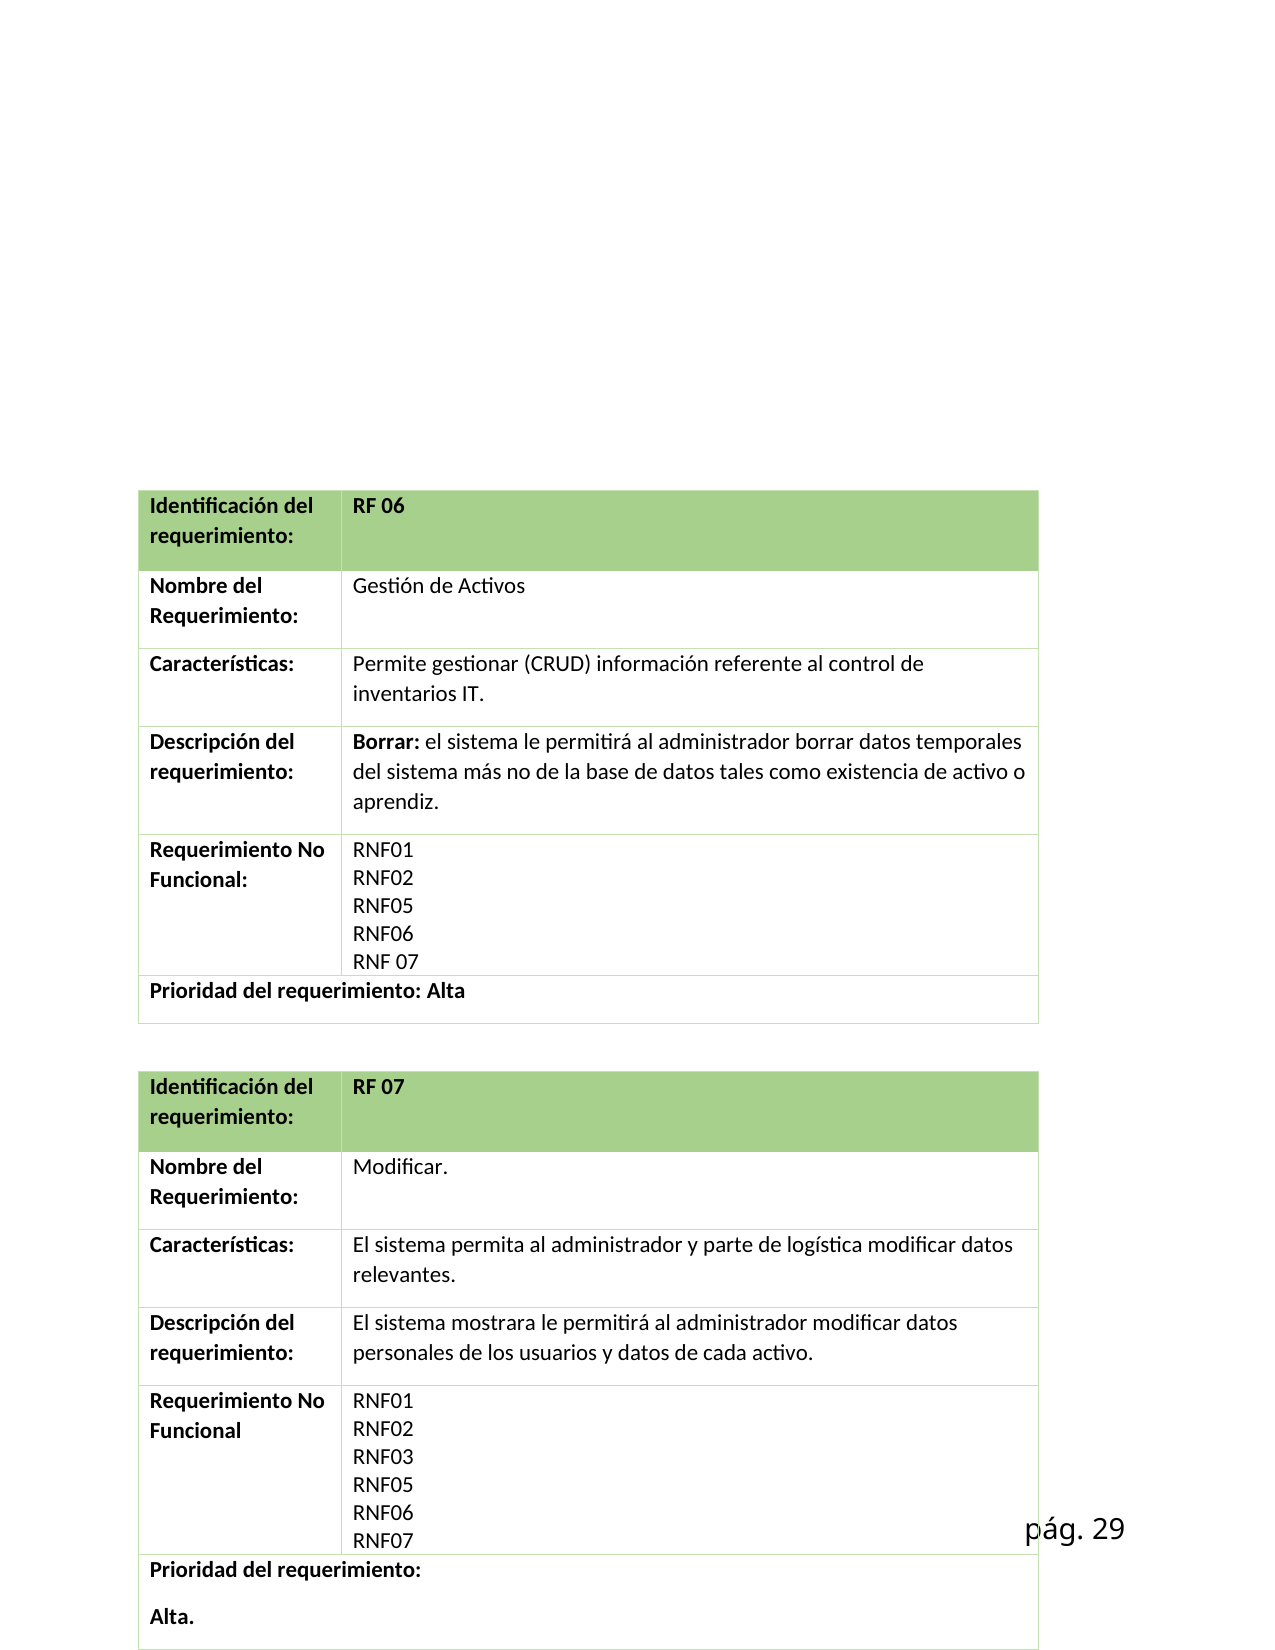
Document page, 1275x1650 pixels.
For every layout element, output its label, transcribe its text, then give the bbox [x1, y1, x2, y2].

table_cell El sistema permita al administrador y parte de logística modificar datos relevantes. [342, 1230, 1038, 1307]
table_header Identificación del requerimiento: [139, 491, 341, 568]
table_cell RNF01 RNF02 RNF03 RNF05 RNF06 RNF07 [342, 1386, 1038, 1554]
table_cell Requerimiento No Funcional: [139, 835, 341, 975]
table_header RF 06 [342, 491, 1038, 568]
table_cell Características: [139, 649, 341, 726]
table_cell El sistema mostrara le permitirá al administrador modificar datos personales de los usuarios y datos de cada activo. [342, 1308, 1038, 1385]
table_cell RNF01 RNF02 RNF05 RNF06 RNF 07 [342, 835, 1038, 975]
table_cell Características: [139, 1230, 341, 1307]
table_cell Descripción del requerimiento: [139, 727, 341, 834]
table_cell Prioridad del requerimiento: Alta. [139, 1555, 1038, 1649]
table_cell Modificar. [342, 1152, 1038, 1229]
table_cell Nombre del Requerimiento: [139, 571, 341, 648]
table_cell Gestión de Activos [342, 571, 1038, 648]
table_header Identificación del requerimiento: [139, 1072, 341, 1149]
table_cell Borrar: el sistema le permitirá al administrador borrar datos temporales del sistema más no de la base de datos tales como existencia de activo o aprendiz. [342, 727, 1038, 834]
table_header RF 07 [342, 1072, 1038, 1149]
table_cell Permite gestionar (CRUD) información referente al control de inventarios IT. [342, 649, 1038, 726]
table_cell Descripción del requerimiento: [139, 1308, 341, 1385]
table_cell Prioridad del requerimiento: Alta [139, 976, 1038, 1023]
table_cell Requerimiento No Funcional [139, 1386, 341, 1554]
table_cell Nombre del Requerimiento: [139, 1152, 341, 1229]
